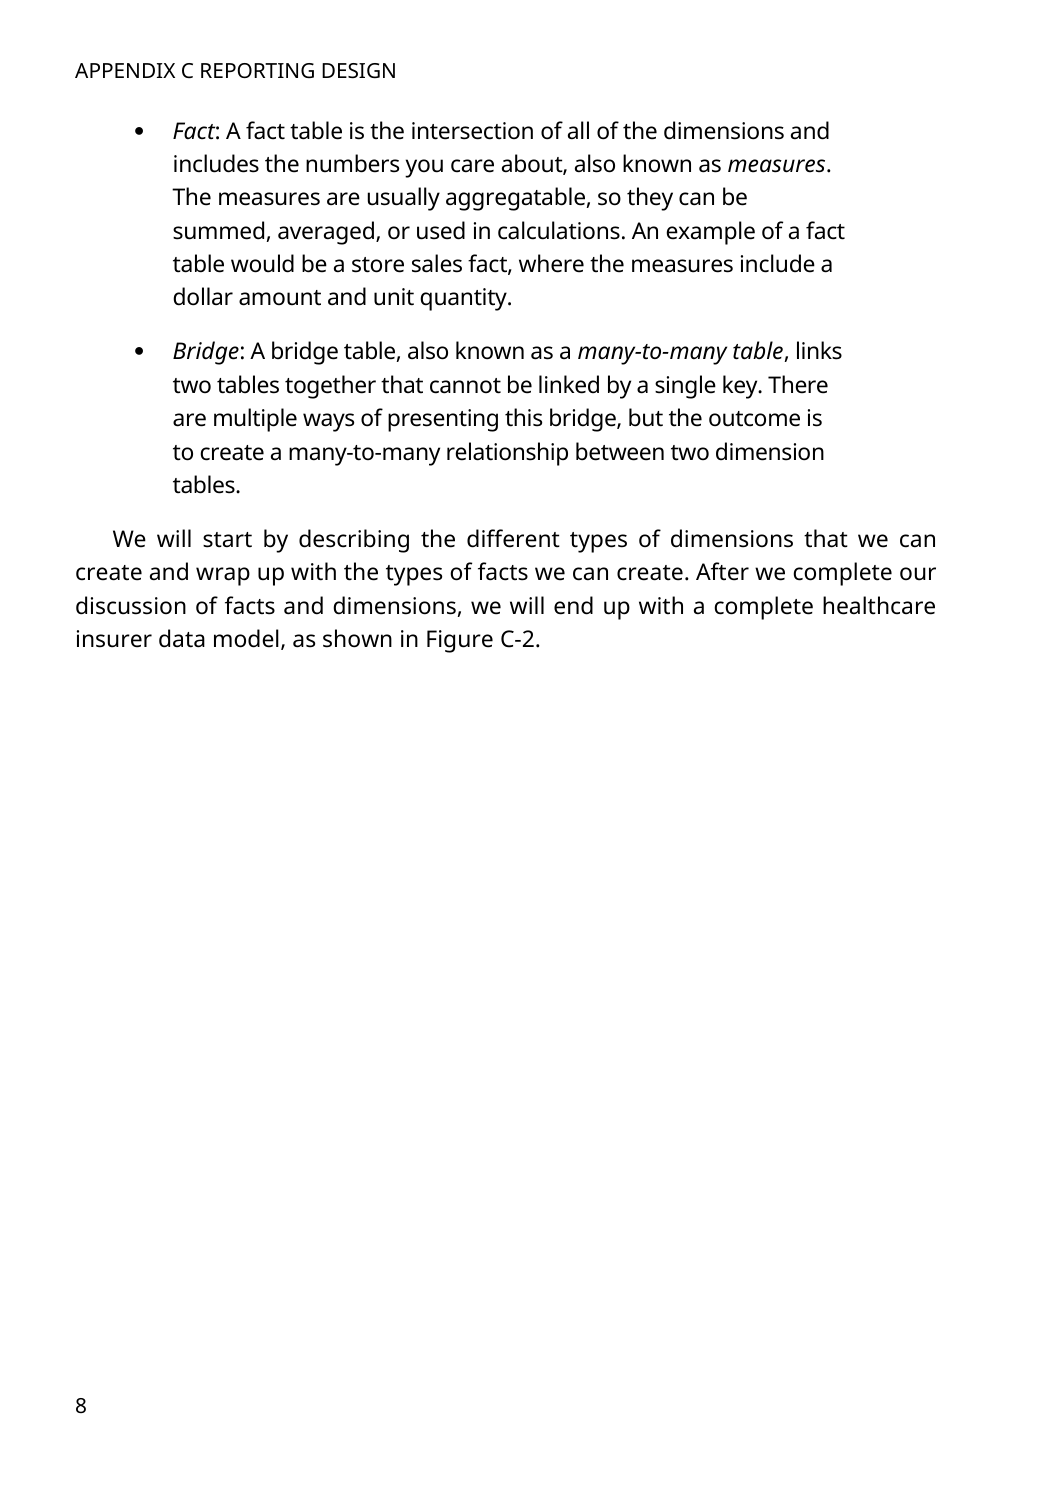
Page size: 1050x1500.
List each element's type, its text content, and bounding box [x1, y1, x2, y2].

text Fact: A fact table is the intersection of all of the dimensions and includes the numbers you care about, also known as measures. The measures are usually aggregatable, so they can be summed, averaged, or used in calculations. An example of a fact table would be a store sales fact, where the measures include a dollar amount and unit quantity. [135, 112, 848, 312]
text Bridge: A bridge table, also known as a many-to-many table, links two tables together that cannot be linked by a single key. There are multiple ways of presenting this bridge, but the outcome is to create a many-to-many relationship between two dimension tables. [135, 333, 848, 500]
text We will start by describing the different types of dimensions that we can create and wrap up with the types of facts we can create. After we complete our discussion of facts and dimensions, we will end up with a complete healthcare insurer data model, as shown in Figure C-2. [75, 521, 937, 654]
